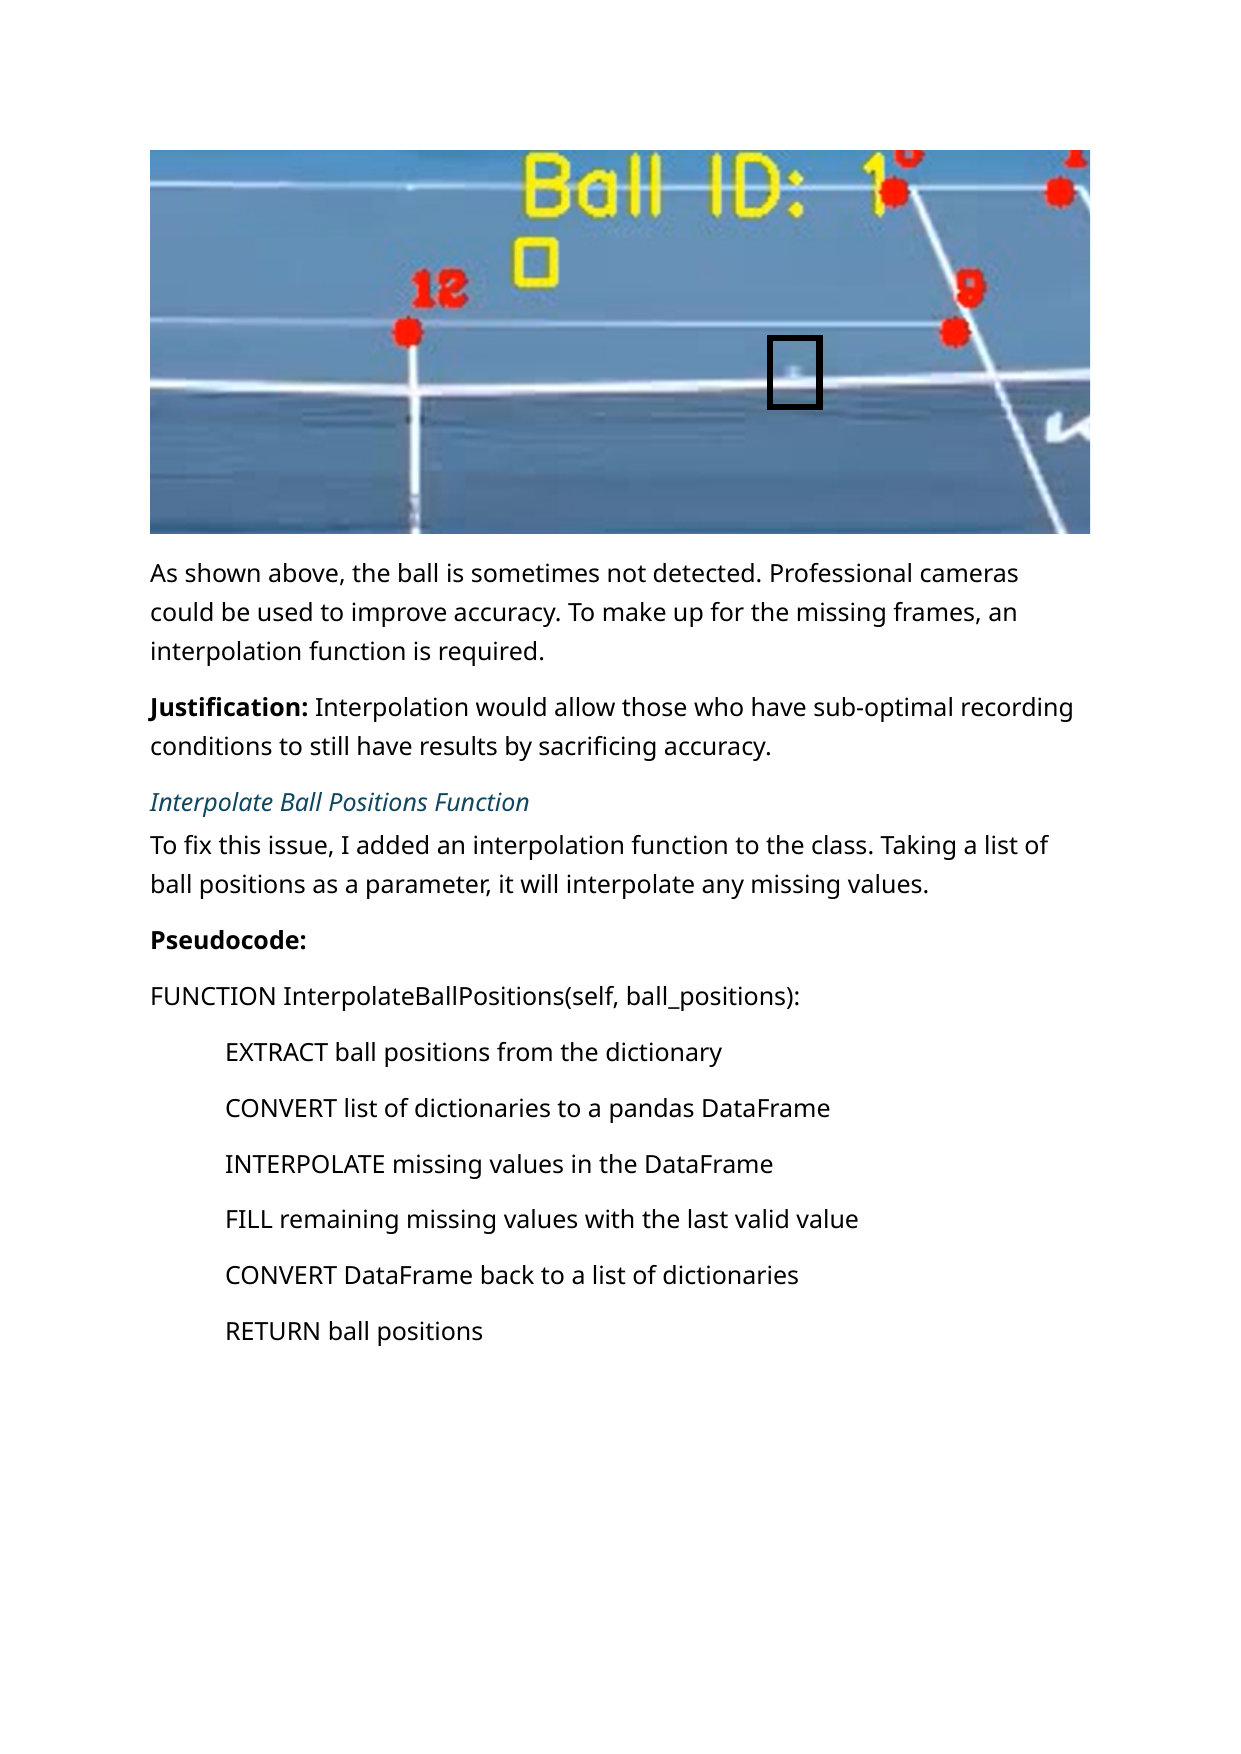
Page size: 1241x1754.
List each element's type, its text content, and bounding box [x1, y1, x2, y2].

text FUNCTION InterpolateBallPositions(self, ball_positions): [150, 979, 1090, 1013]
picture [150, 150, 1091, 534]
text Pseudocode: [150, 923, 1090, 957]
text CONVERT DataFrame back to a list of dictionaries [225, 1258, 1090, 1292]
text RETURN ball positions [225, 1314, 1090, 1348]
text FILL remaining missing values with the last valid value [225, 1202, 1090, 1236]
text Justification: Interpolation would allow those who have sub-optimal recording conditions to still have results by sacrificing accuracy. [150, 689, 1090, 763]
text As shown above, the ball is sometimes not detected. Professional cameras could be used to improve accuracy. To make up for the missing frames, an interpolation function is required. [150, 555, 1090, 668]
text EXTRACT ball positions from the dictionary [225, 1034, 1090, 1069]
subtitle Interpolate Ball Positions Function [150, 784, 1090, 819]
text INTERPOLATE missing values in the DataFrame [225, 1146, 1090, 1180]
text CONVERT list of dictionaries to a pandas DataFrame [225, 1090, 1090, 1124]
text To fix this issue, I added an interpolation function to the class. Taking a list of ball positions as a parameter, it will interpolate any missing values. [150, 828, 1090, 901]
